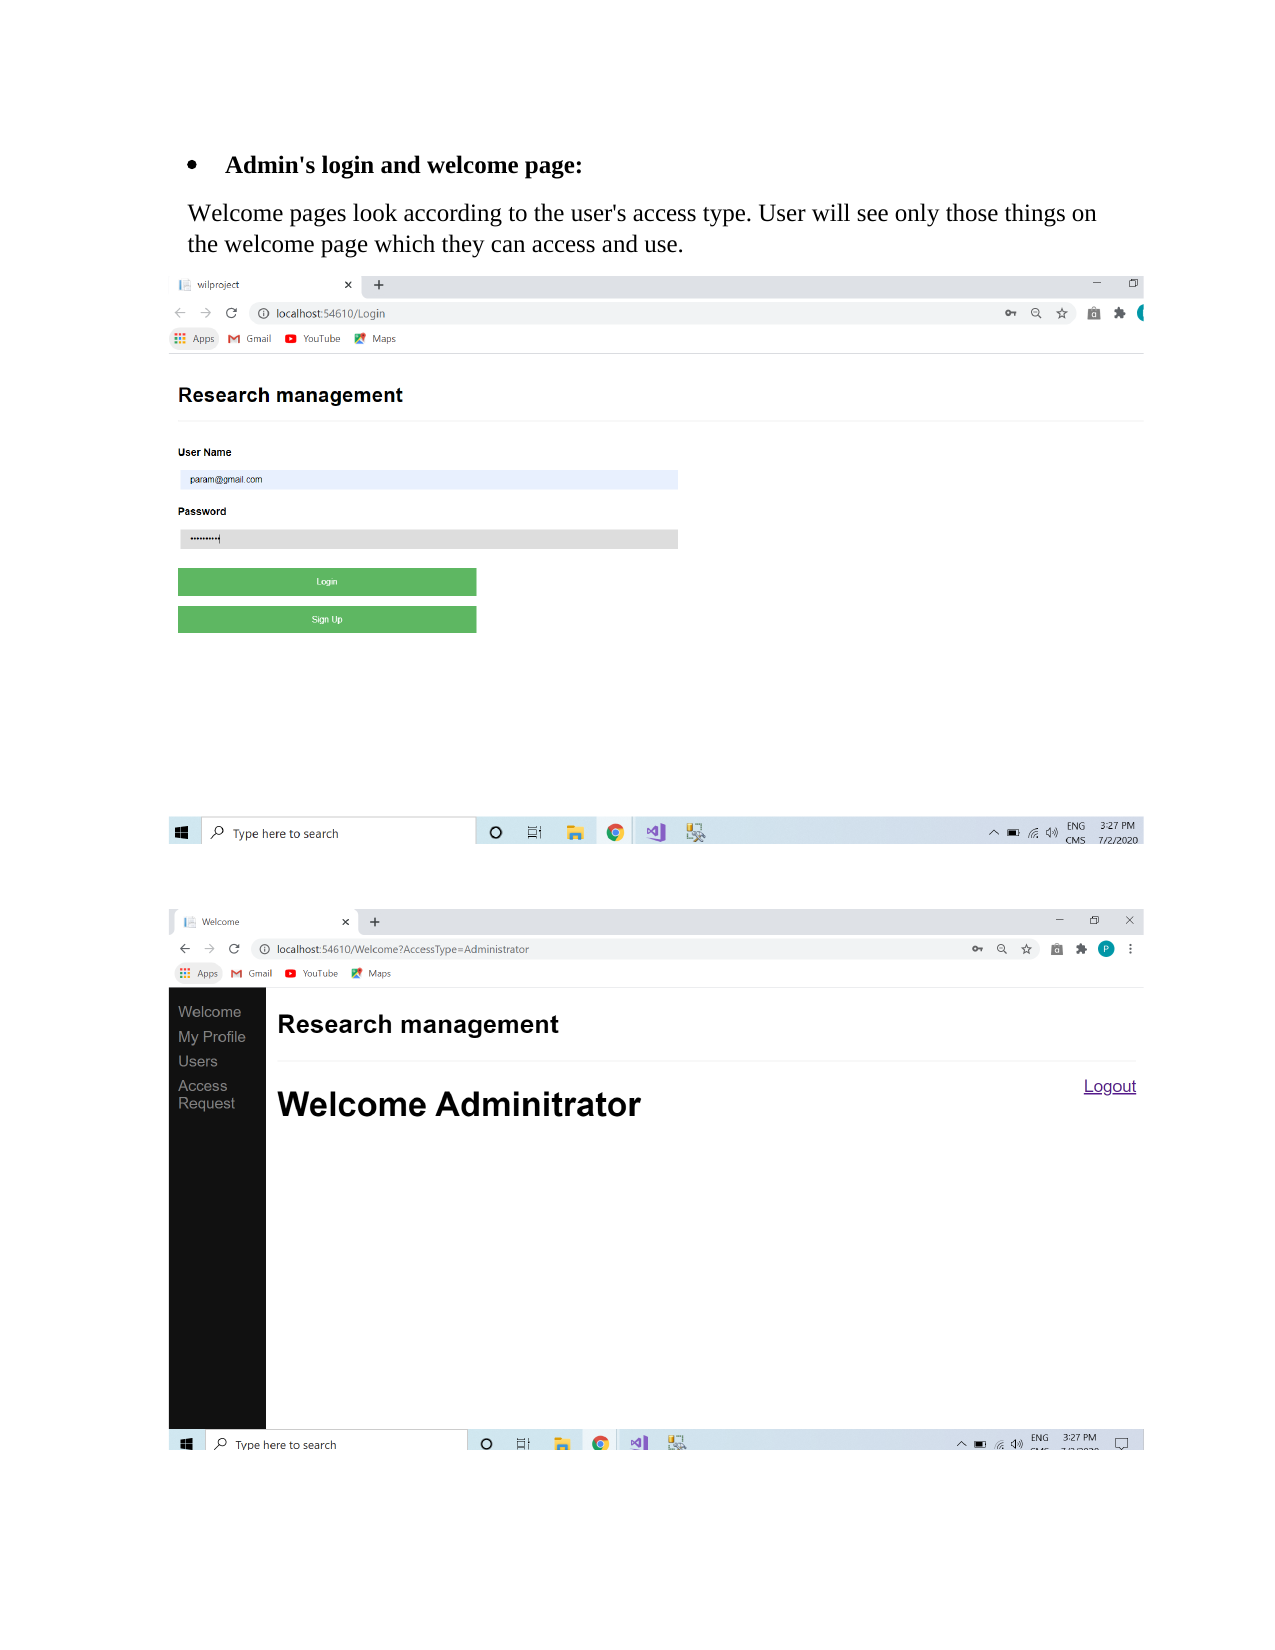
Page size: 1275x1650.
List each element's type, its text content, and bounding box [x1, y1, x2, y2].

list Admin's login and welcome page: [187, 150, 1125, 179]
text Welcome pages look according to the user's access type. User will see only those things on the welcome page which they can access and use. [187, 198, 1125, 257]
